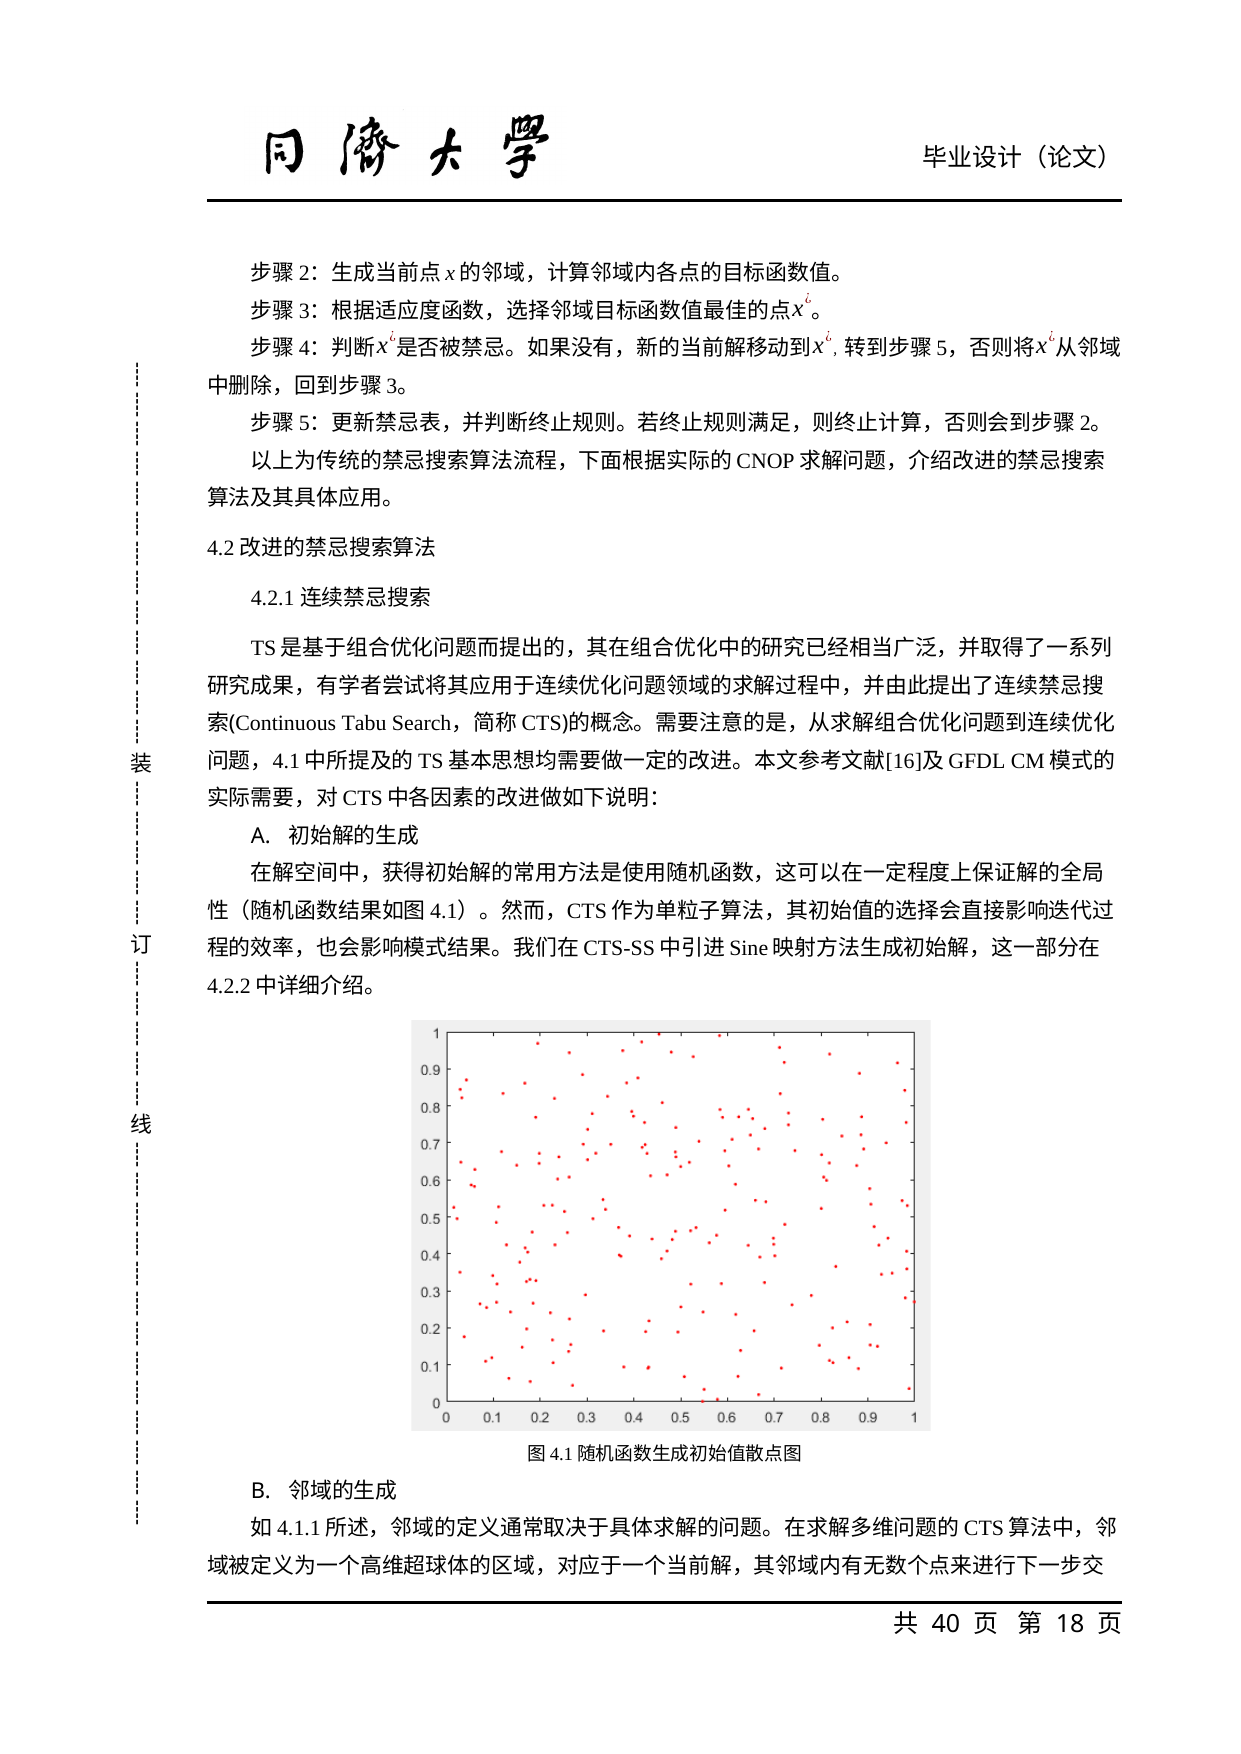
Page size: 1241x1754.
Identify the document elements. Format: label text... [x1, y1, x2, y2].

text 步骤4：判断是否被禁忌。如果没有，新的当前解移动到，转到步骤5，否则将从邻域中删除，回到步骤3。 [207, 326, 1122, 401]
list 邻域的生成 [251, 1468, 1122, 1506]
text 步骤2：生成当前点x的邻域，计算邻域内各点的目标函数值。 [207, 251, 1122, 288]
picture [411, 1020, 931, 1431]
list 初始解的生成 [251, 813, 1122, 851]
text 在解空间中，获得初始解的常用方法是使用随机函数，这可以在一定程度上保证解的全局性（随机函数结果如图4.1）。然而，CTS作为单粒子算法，其初始值的选择会直接影响迭代过程的效率，也会影响模式结果。我们在CTS-SS中引进Sine映射方法生成初始解，这一部分在4.2.2中详细介绍。 [207, 851, 1122, 1001]
subtitle 4.2 改进的禁忌搜索算法 [207, 526, 1122, 563]
text 步骤3：根据适应度函数，选择邻域目标函数值最佳的点。 [207, 288, 1122, 326]
text 步骤5：更新禁忌表，并判断终止规则。若终止规则满足，则终止计算，否则会到步骤2。 [207, 401, 1122, 438]
text 以上为传统的禁忌搜索算法流程，下面根据实际的CNOP求解问题，介绍改进的禁忌搜索算法及其具体应用。 [207, 438, 1122, 513]
subtitle 4.2.1 连续禁忌搜索 [207, 576, 1122, 613]
picture [244, 106, 567, 185]
text TS是基于组合优化问题而提出的，其在组合优化中的研究已经相当广泛，并取得了一系列研究成果，有学者尝试将其应用于连续优化问题领域的求解过程中，并由此提出了连续禁忌搜索(Continuous Tabu Search，简称CTS)的概念。需要注意的是，从求解组合优化问题到连续优化问题，4.1中所提及的TS基本思想均需要做一定的改进。本文参考文献[16]及GFDL CM模式的实际需要，对CTS中各因素的改进做如下说明： [207, 626, 1122, 813]
